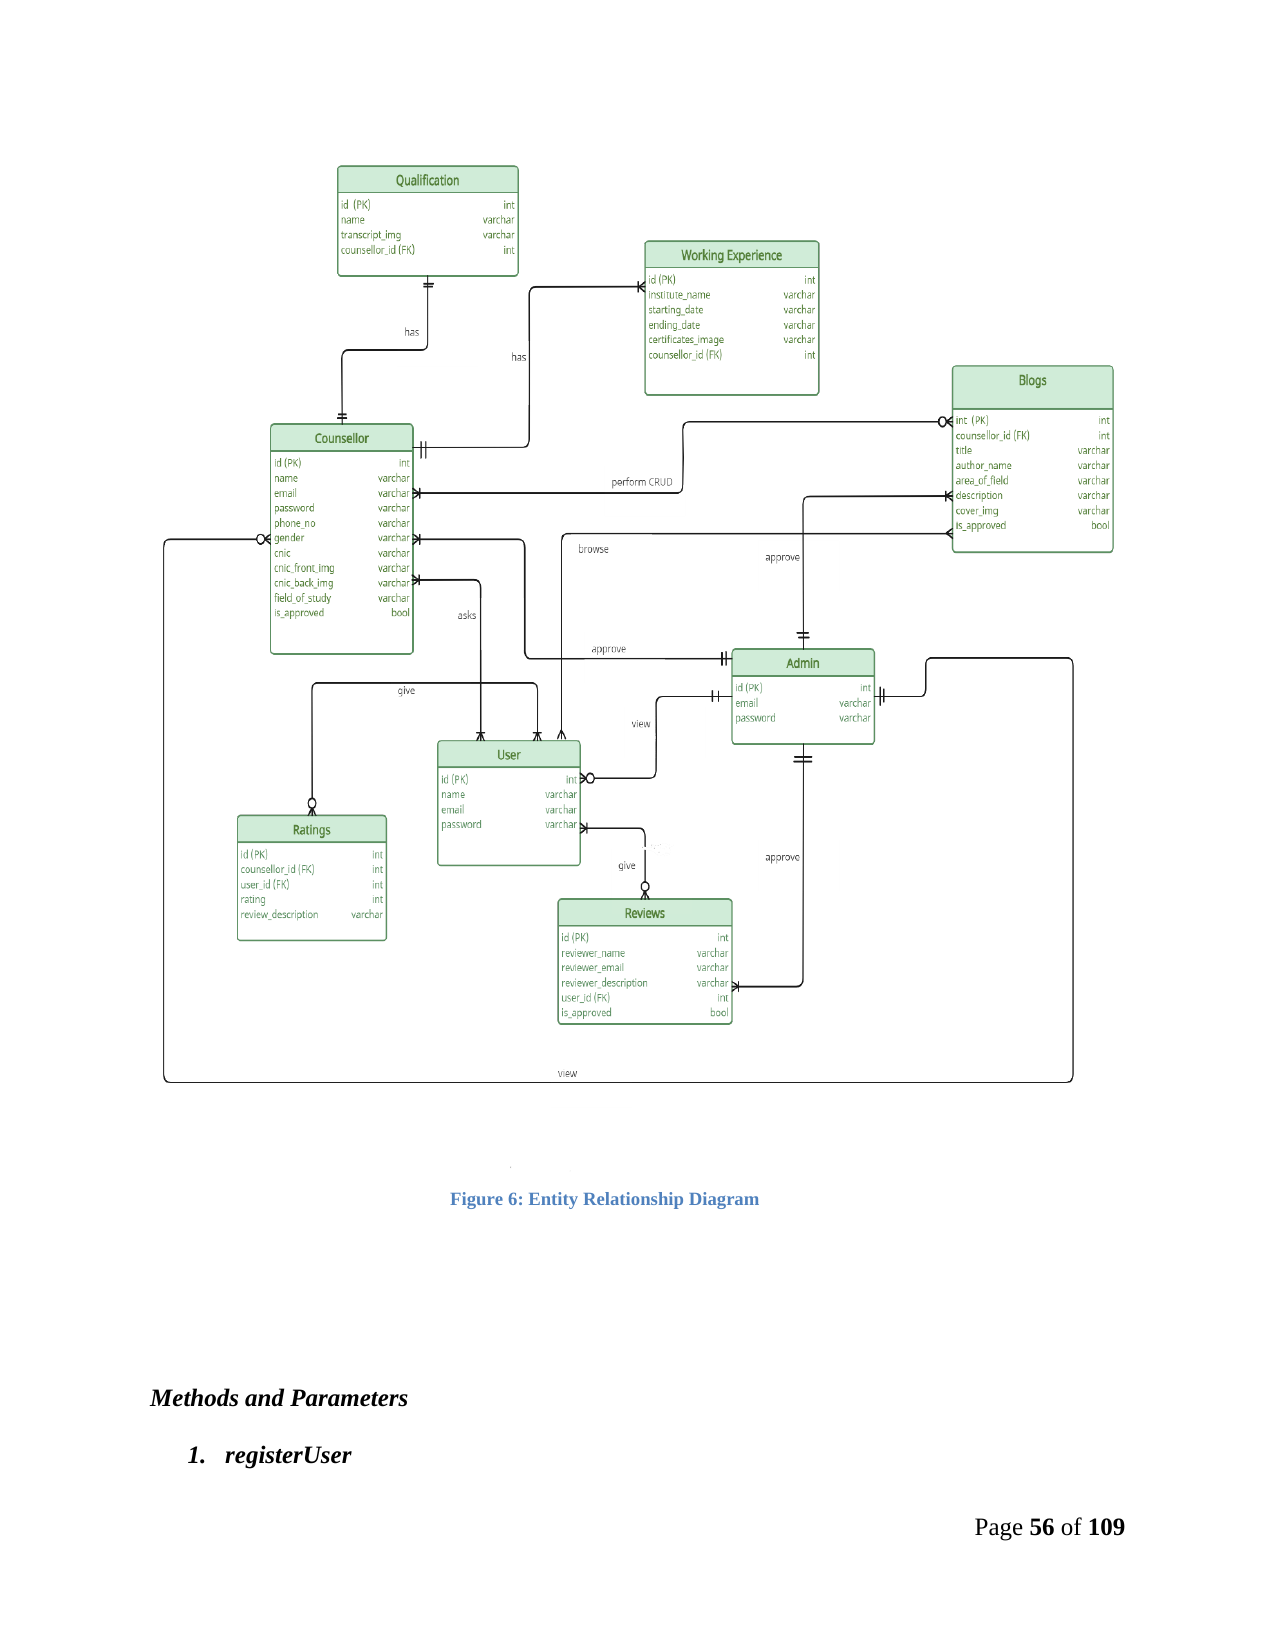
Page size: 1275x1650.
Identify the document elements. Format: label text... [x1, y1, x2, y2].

text Methods and Parameters [150, 1383, 1125, 1411]
list registerUser [187, 1441, 1125, 1469]
text Figure 6: Entity Relationship Diagram [375, 1188, 1125, 1209]
picture [150, 150, 1125, 1188]
